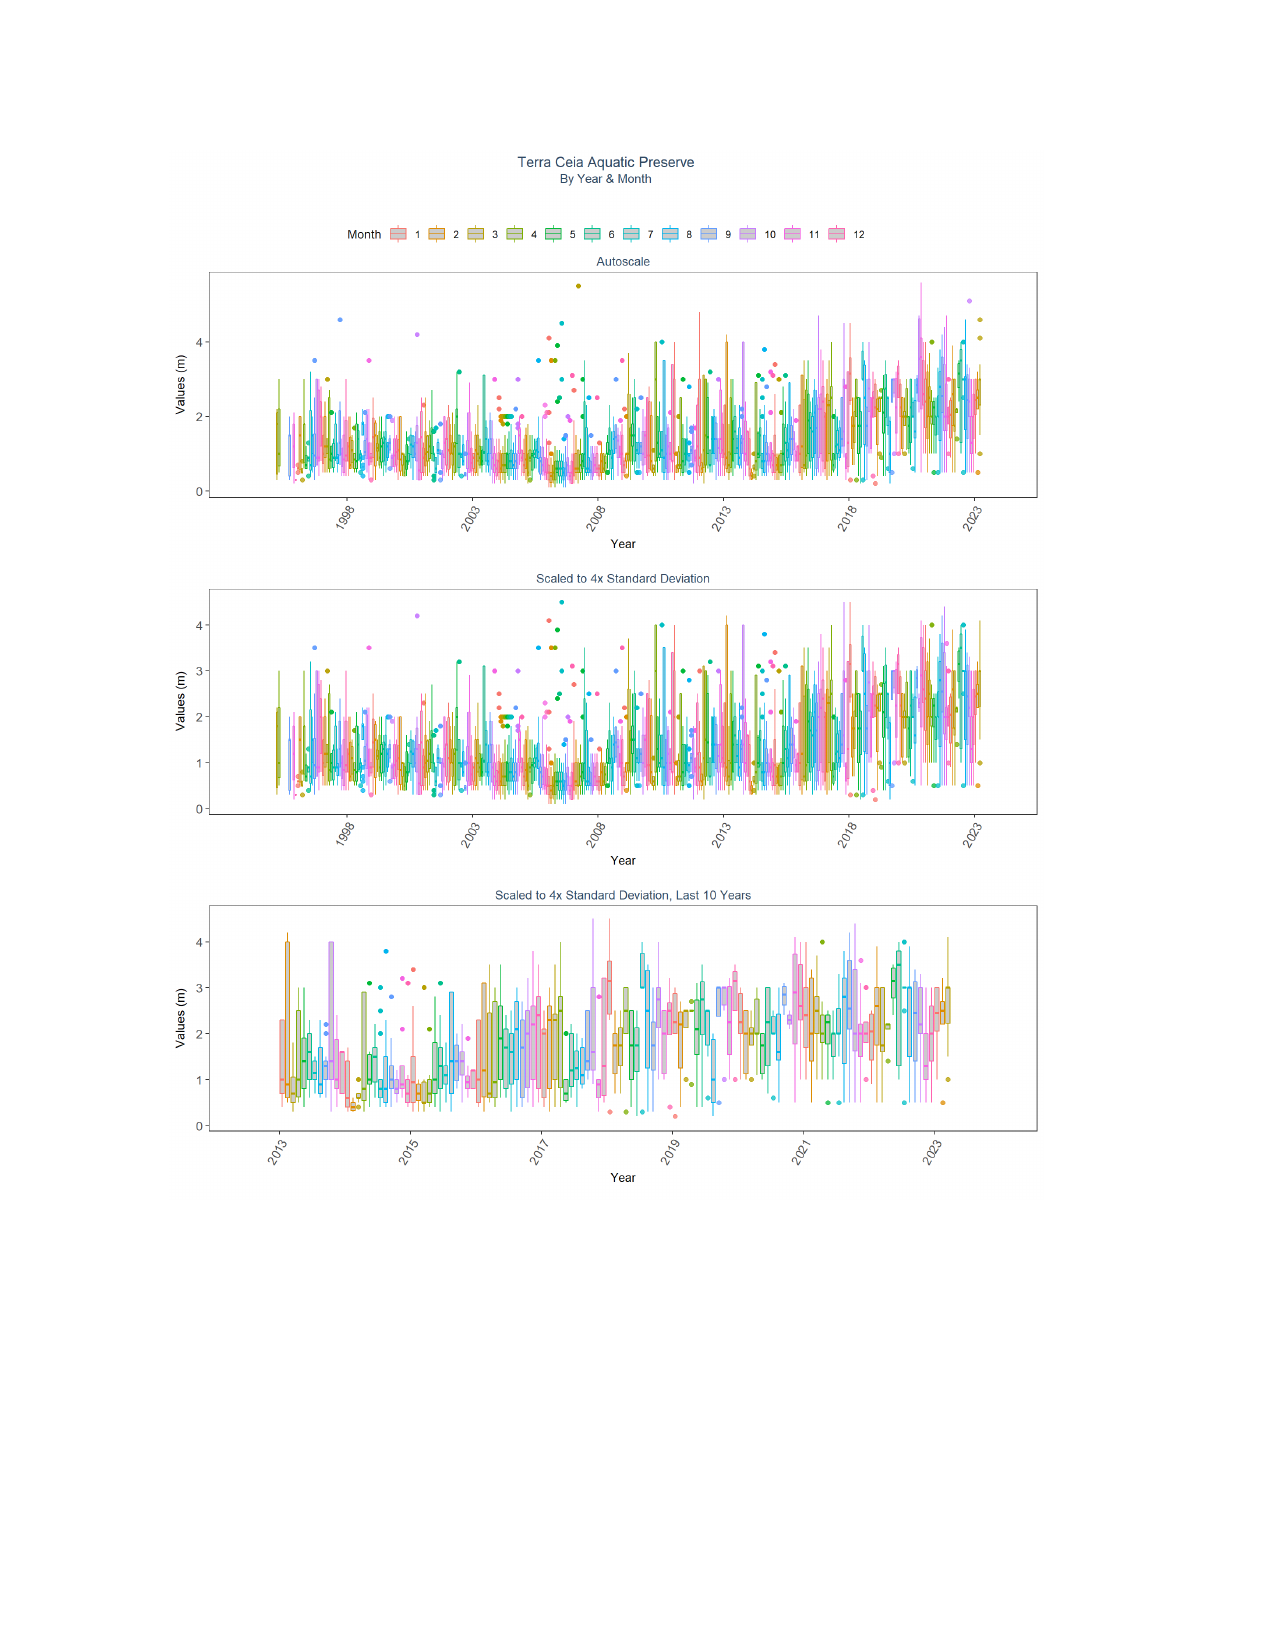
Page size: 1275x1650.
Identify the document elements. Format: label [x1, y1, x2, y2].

picture [168, 150, 1044, 1200]
